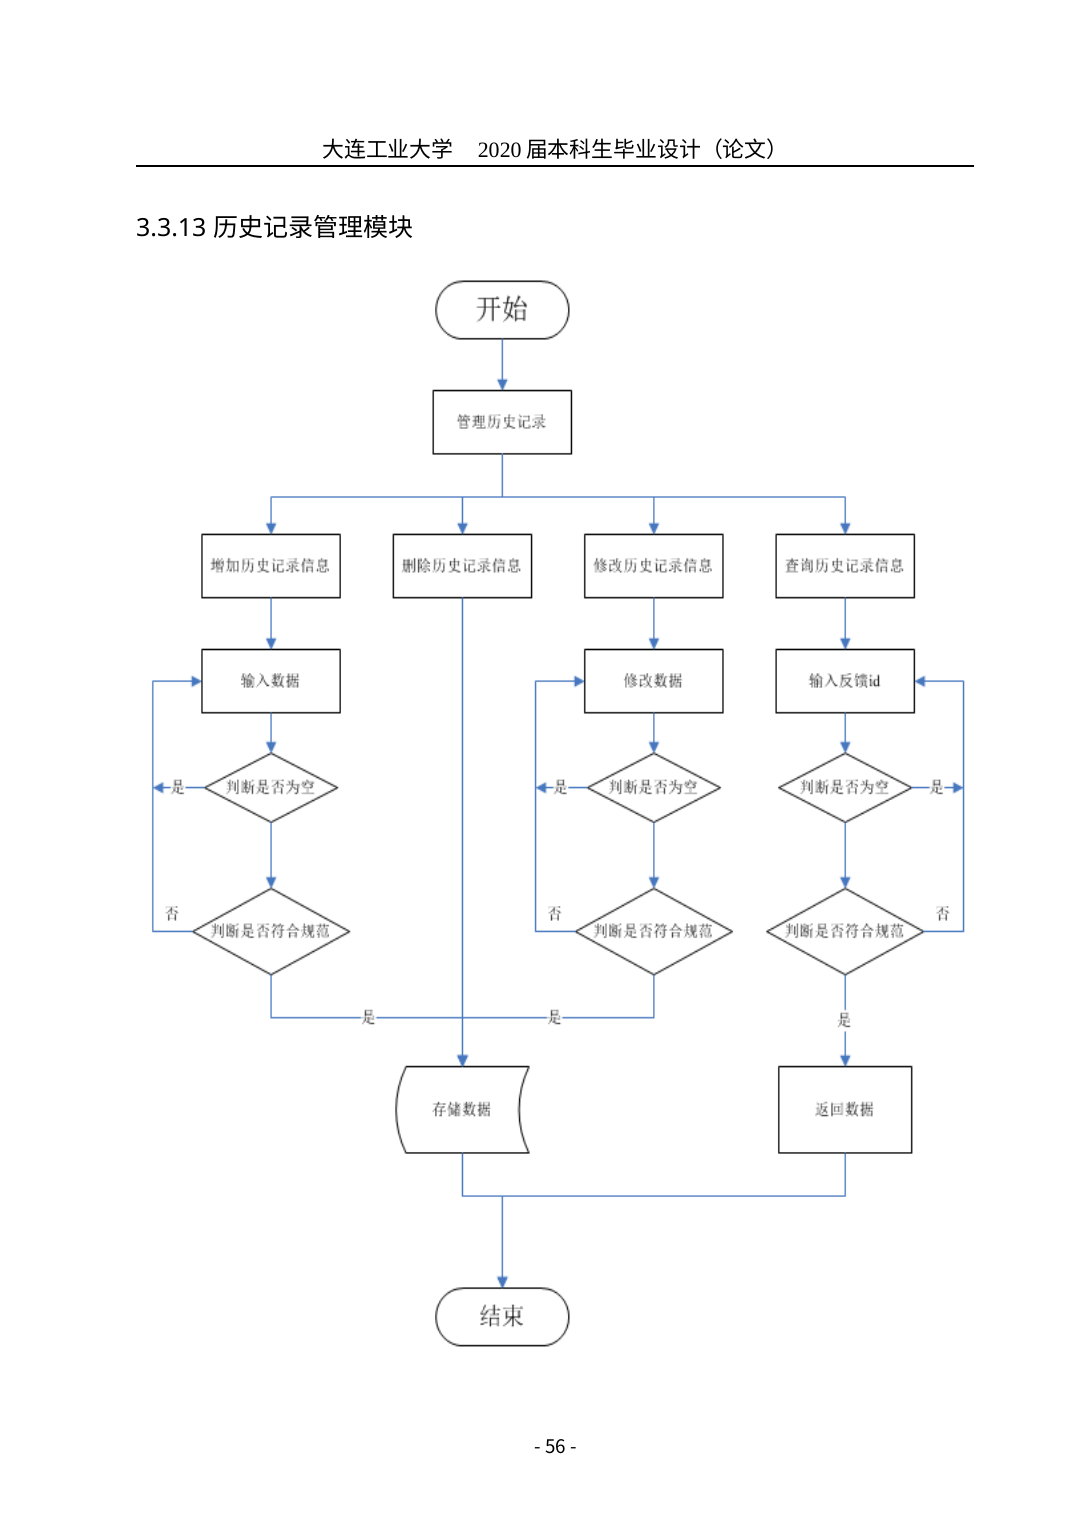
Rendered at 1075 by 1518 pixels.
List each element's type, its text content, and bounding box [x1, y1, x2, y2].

picture [136, 276, 975, 1361]
text 3.3.13 历史记录管理模块 [136, 207, 974, 243]
